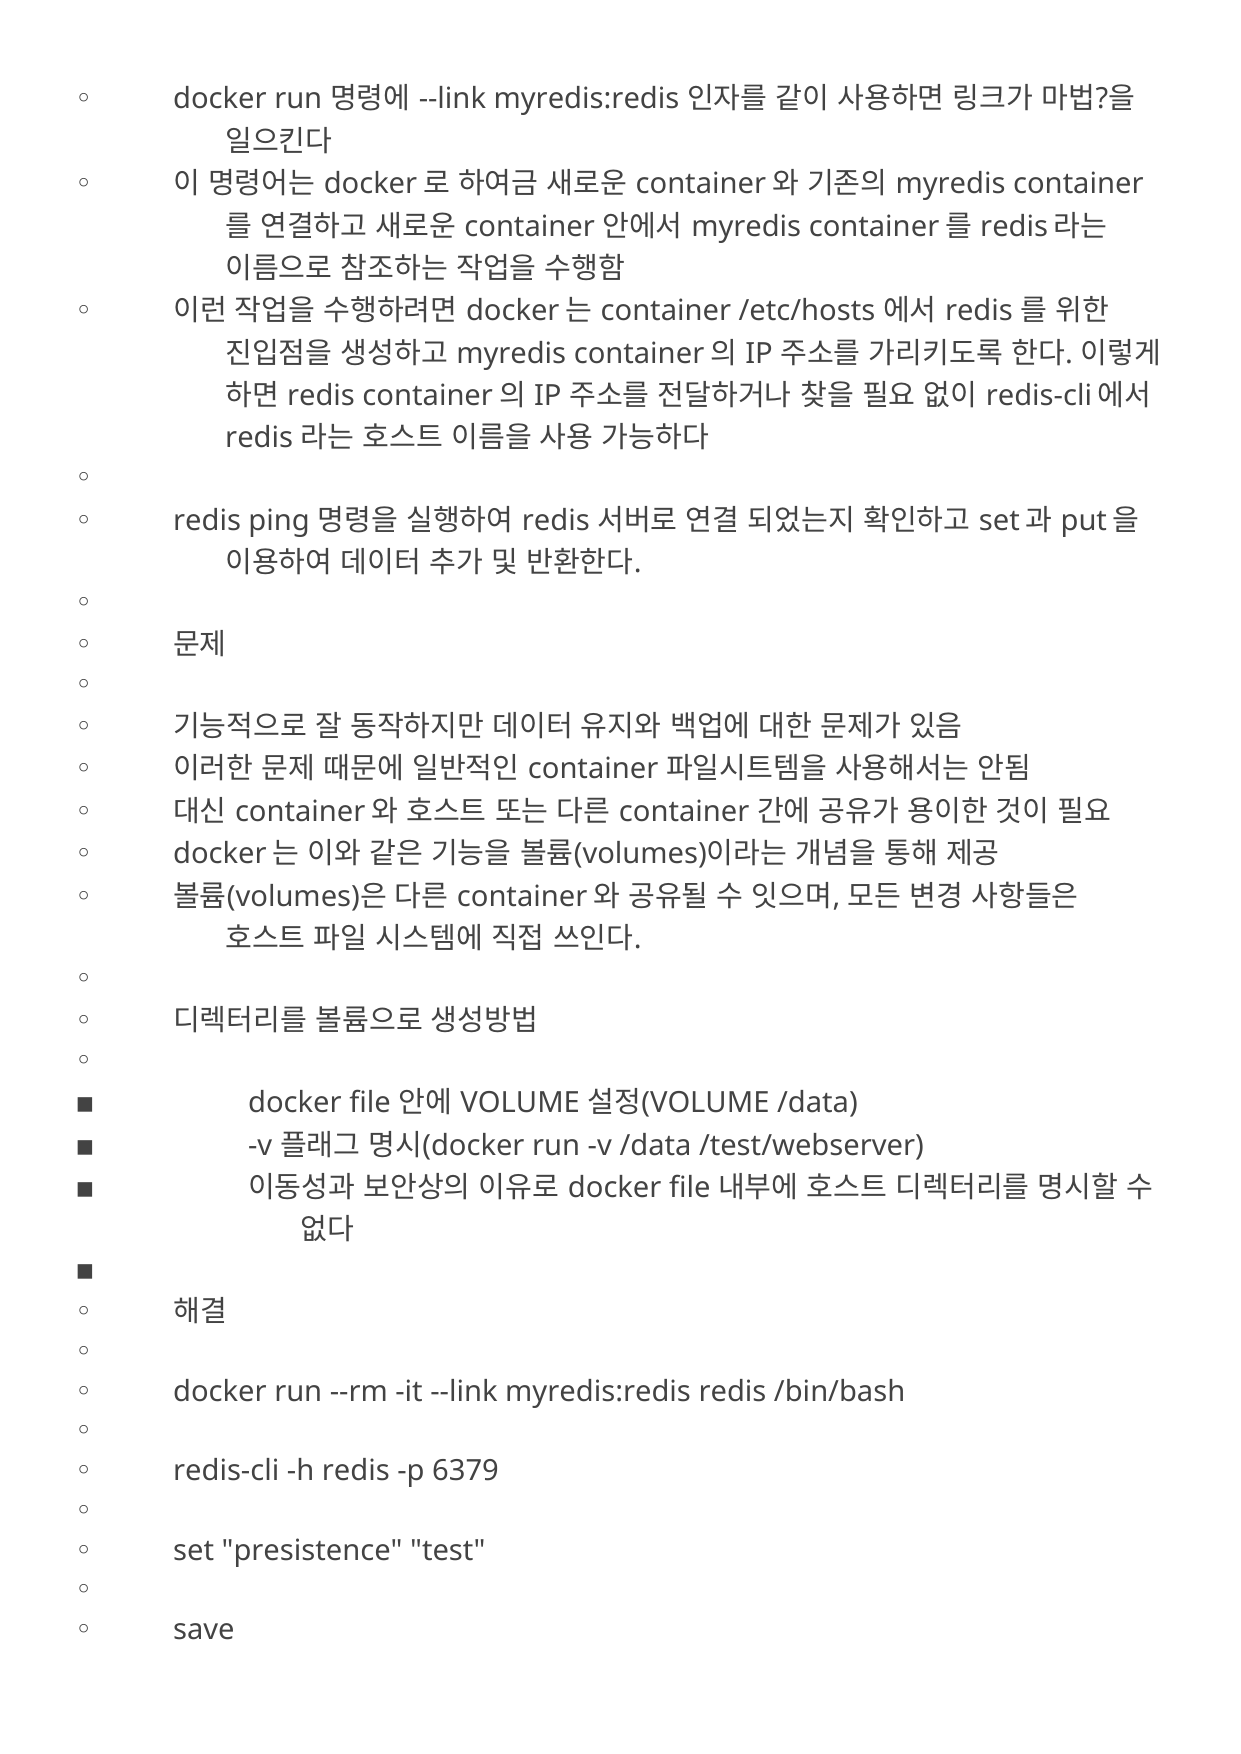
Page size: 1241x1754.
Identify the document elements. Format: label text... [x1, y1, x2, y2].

list 이런 작업을 수행하려면 docker는 container /etc/hosts 에서 redis 를 위한 진입점을 생성하고 myredis container의 IP 주소를 가리키도록 한다. 이렇게 하면 redis container의 IP 주소를 전달하거나 찾을 필요 없이 redis-cli에서 redis 라는 호스트 이름을 사용 가능하다 [75, 287, 1165, 456]
list 이러한 문제 때문에 일반적인 container 파일시트템을 사용해서는 안됨 [75, 745, 1165, 787]
list 이동성과 보안상의 이유로 docker file 내부에 호스트 디렉터리를 명시할 수 없다 [75, 1163, 1165, 1248]
list 대신 container와 호스트 또는 다른 container 간에 공유가 용이한 것이 필요 [75, 787, 1165, 830]
list docker file 안에 VOLUME 설정(VOLUME /data) [75, 1079, 1165, 1121]
list redis ping 명령을 실행하여 redis 서버로 연결 되었는지 확인하고 set과 put을 이용하여 데이터 추가 및 반환한다. [75, 496, 1165, 581]
list save [75, 1608, 1165, 1648]
list 디렉터리를 볼륨으로 생성방법 [75, 997, 1165, 1039]
list 볼륨(volumes)은 다른 container와 공유될 수 잇으며, 모든 변경 사항들은 호스트 파일 시스템에 직접 쓰인다. [75, 872, 1165, 957]
list 이 명령어는 docker로 하여금 새로운 container와 기존의 myredis container를 연결하고 새로운 container 안에서 myredis container를 redis라는 이름으로 참조하는 작업을 수행함 [75, 160, 1165, 287]
list docker는 이와 같은 기능을 볼륨(volumes)이라는 개념을 통해 제공 [75, 830, 1165, 872]
list 해결 [75, 1288, 1165, 1330]
list redis-cli -h redis -p 6379 [75, 1449, 1165, 1489]
list 문제 [75, 621, 1165, 663]
list docker run 명령에 --link myredis:redis 인자를 같이 사용하면 링크가 마법?을 일으킨다 [75, 75, 1165, 160]
list docker run --rm -it --link myredis:redis redis /bin/bash [75, 1370, 1165, 1410]
list 기능적으로 잘 동작하지만 데이터 유지와 백업에 대한 문제가 있음 [75, 703, 1165, 745]
list set "presistence" "test" [75, 1529, 1165, 1568]
list -v 플래그 명시(docker run -v /data /test/webserver) [75, 1121, 1165, 1163]
